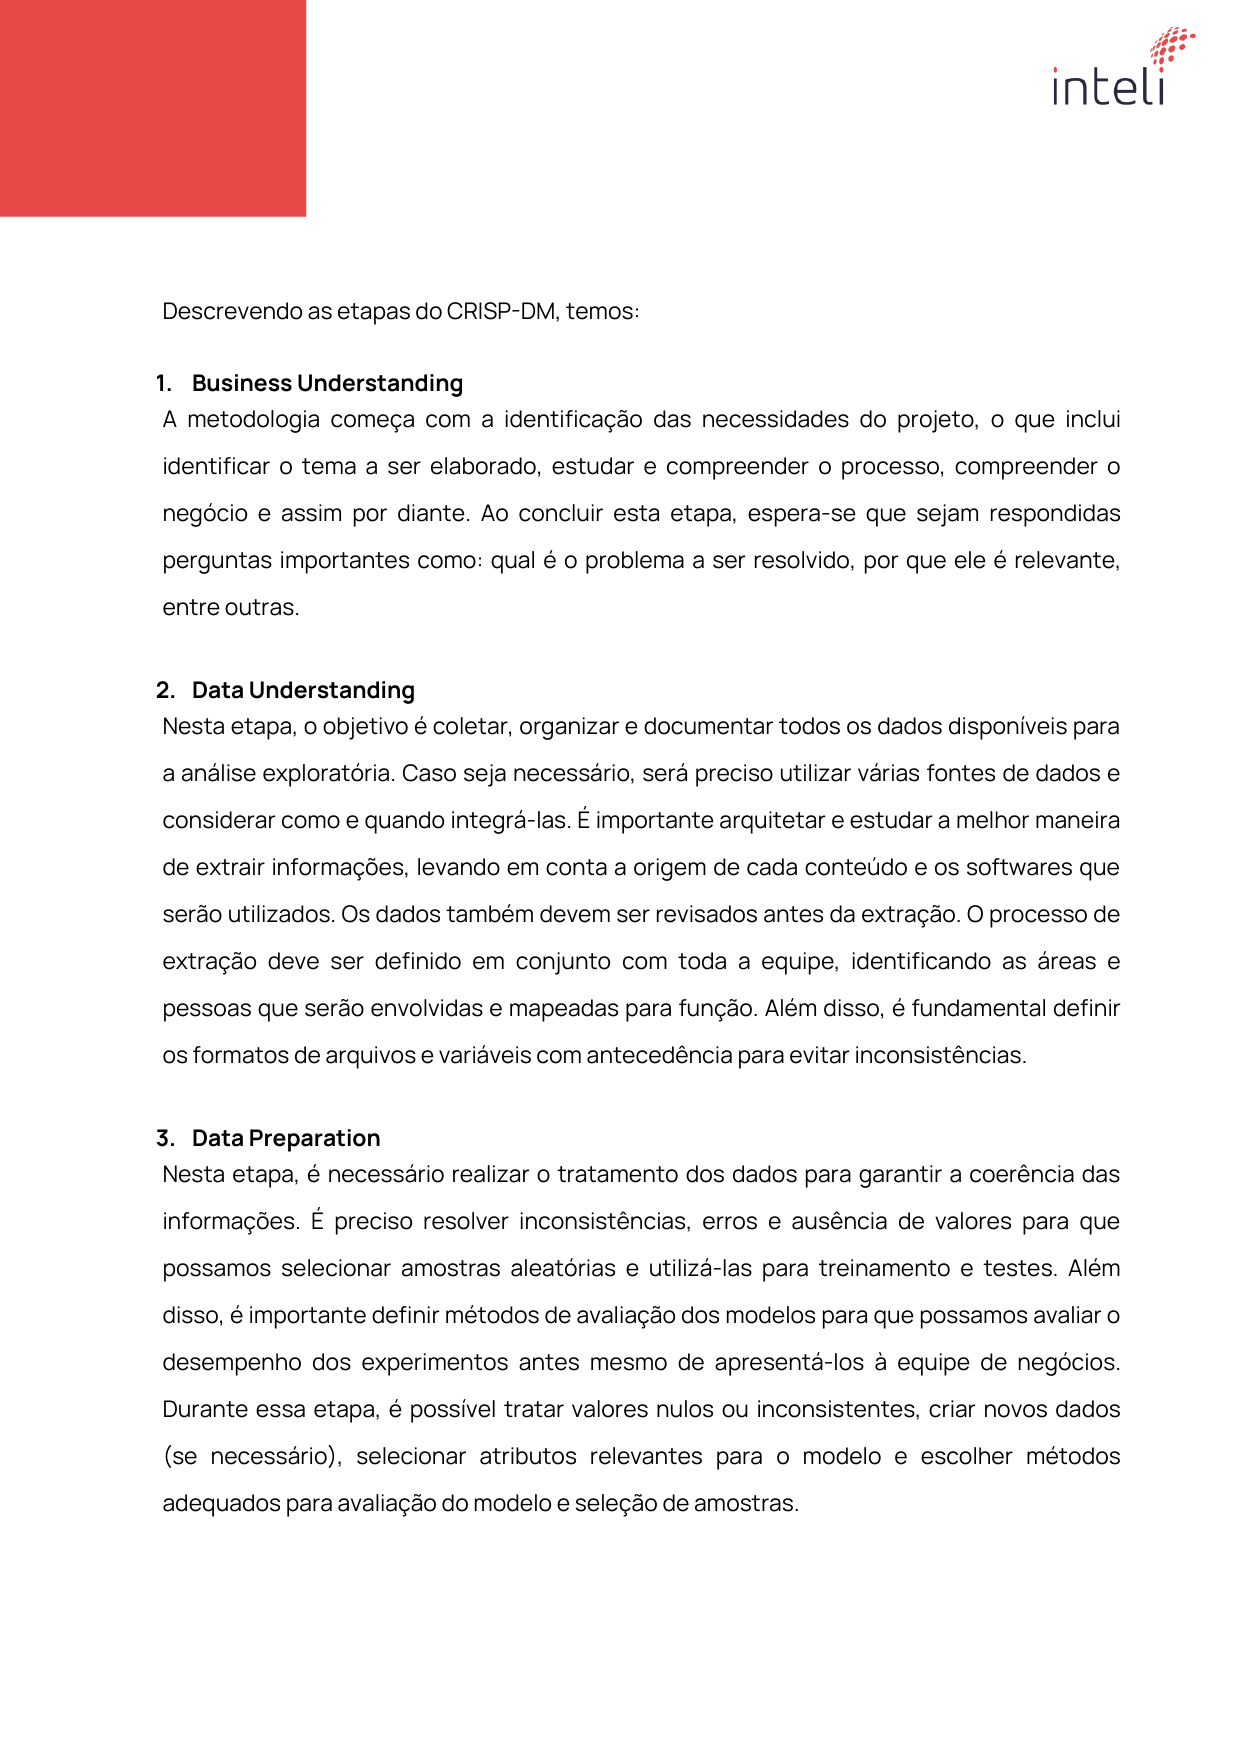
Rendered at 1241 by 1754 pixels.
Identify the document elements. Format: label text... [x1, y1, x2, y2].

picture [1053, 27, 1196, 105]
list Data Understanding [156, 674, 1122, 706]
text Descrevendo as etapas do CRISP-DM, temos: [162, 295, 1122, 326]
list Business Understanding [156, 367, 1122, 398]
text Nesta etapa, é necessário realizar o tratamento dos dados para garantir a coerência das informações. É preciso resolver inconsistências, erros e ausência de valores para que possamos selecionar amostras aleatórias e utilizá-las para treinamento e testes. Além disso, é importante definir métodos de avaliação dos modelos para que possamos avaliar o desempenho dos experimentos antes mesmo de apresentá-los à equipe de negócios. Durante essa etapa, é possível tratar valores nulos ou inconsistentes, criar novos dados (se necessário), selecionar atributos relevantes para o modelo e escolher métodos adequados para avaliação do modelo e seleção de amostras. [162, 1158, 1122, 1518]
list Data Preparation [156, 1122, 1122, 1153]
picture [0, 0, 307, 217]
text A metodologia começa com a identificação das necessidades do projeto, o que inclui identificar o tema a ser elaborado, estudar e compreender o processo, compreender o negócio e assim por diante. Ao concluir esta etapa, espera-se que sejam respondidas perguntas importantes como: qual é o problema a ser resolvido, por que ele é relevante, entre outras. [162, 403, 1122, 622]
text Nesta etapa, o objetivo é coletar, organizar e documentar todos os dados disponíveis para a análise exploratória. Caso seja necessário, será preciso utilizar várias fontes de dados e considerar como e quando integrá-las. É importante arquitetar e estudar a melhor maneira de extrair informações, levando em conta a origem de cada conteúdo e os softwares que serão utilizados. Os dados também devem ser revisados antes da extração. O processo de extração deve ser definido em conjunto com toda a equipe, identificando as áreas e pessoas que serão envolvidas e mapeadas para função. Além disso, é fundamental definir os formatos de arquivos e variáveis com antecedência para evitar inconsistências. [162, 710, 1122, 1070]
